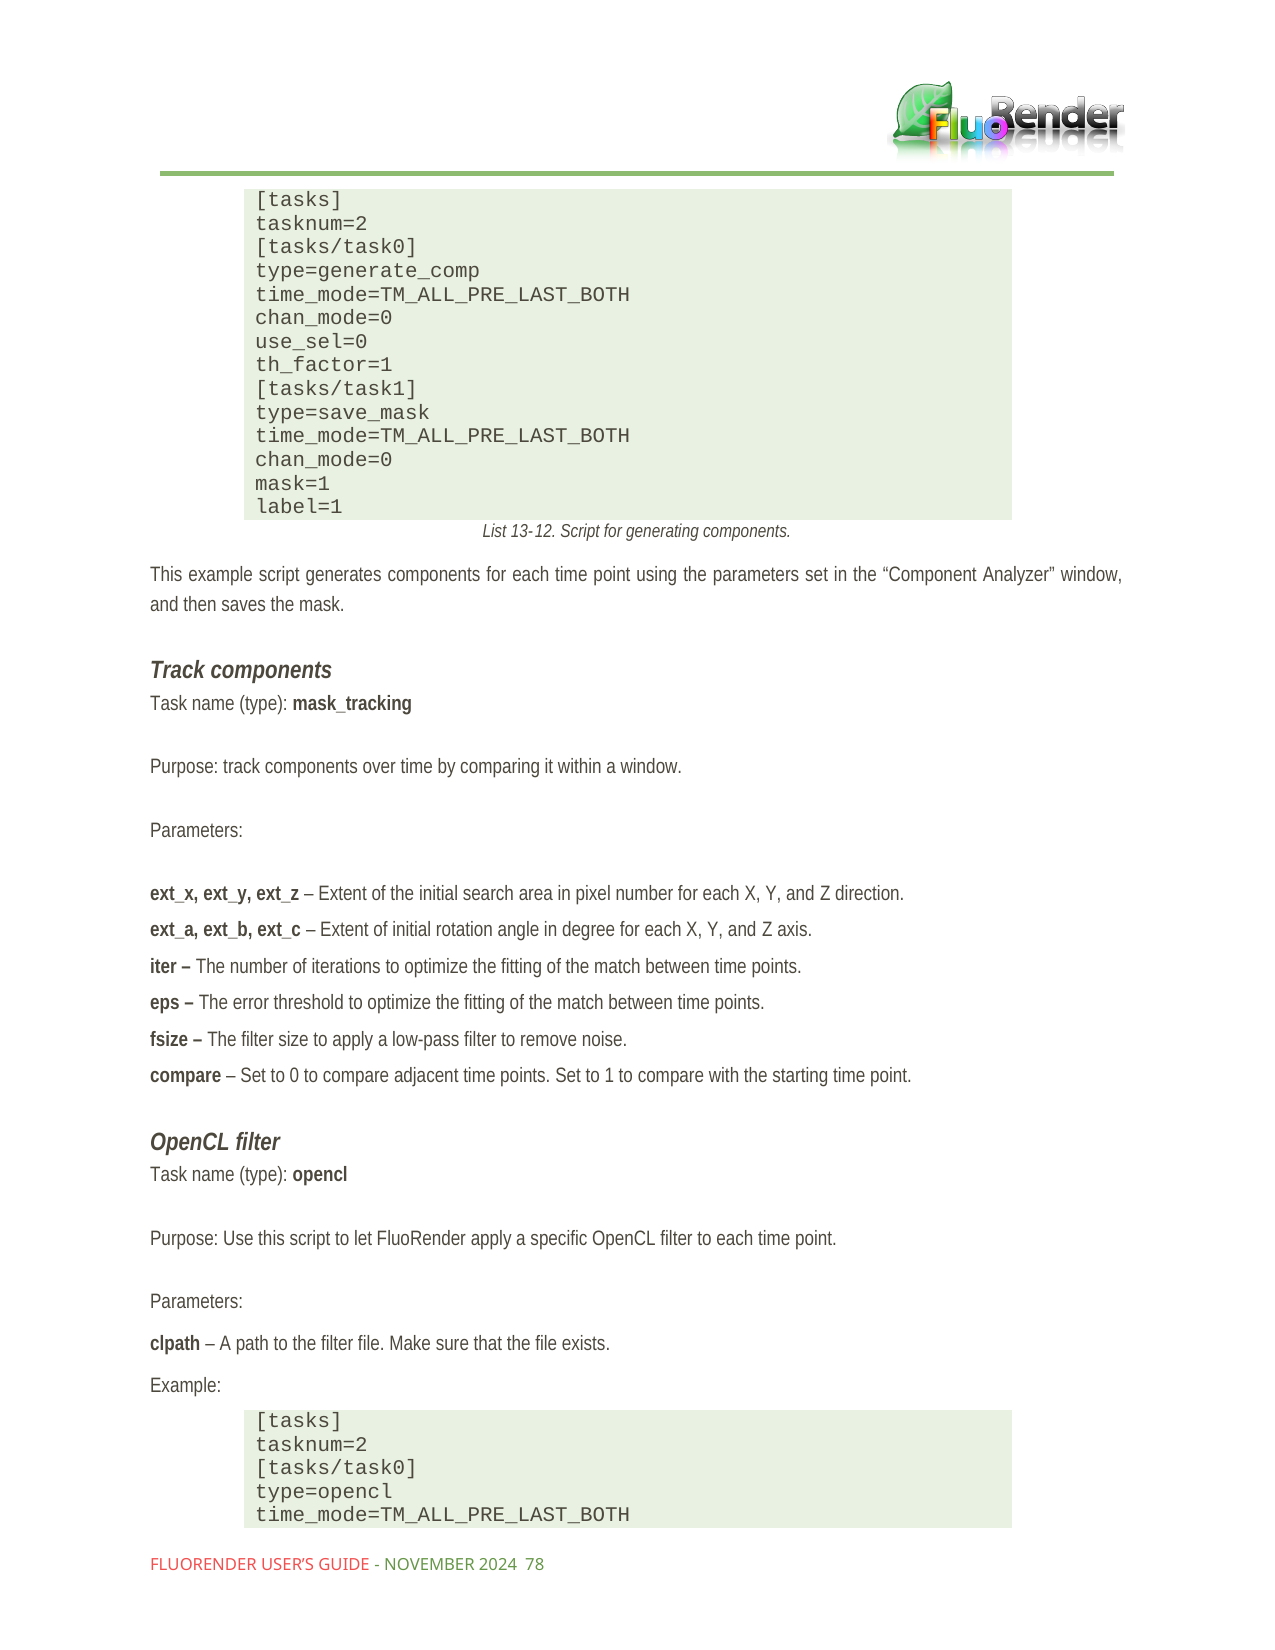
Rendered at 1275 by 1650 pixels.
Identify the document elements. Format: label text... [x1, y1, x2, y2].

text Example: [150, 1373, 1125, 1397]
text eps – The error threshold to optimize the fitting of the match between time points. [150, 990, 1125, 1014]
text clpath – A path to the filter file. Make sure that the file exists. [150, 1331, 1125, 1355]
text Task name (type): mask_tracking [150, 691, 1125, 715]
text Parameters: [150, 1289, 1125, 1313]
picture [887, 75, 1125, 165]
text compare – Set to 0 to compare adjacent time points. Set to 1 to compare with the starting time point. [150, 1063, 1125, 1087]
text Parameters: [150, 818, 1125, 842]
text Task name (type): opencl [150, 1162, 1125, 1186]
text ext_a, ext_b, ext_c – Extent of initial rotation angle in degree for each X, Y, and Z axis. [150, 917, 1125, 941]
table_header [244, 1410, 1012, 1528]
text iter – The number of iterations to optimize the fitting of the match between time points. [150, 954, 1125, 978]
text Purpose: track components over time by comparing it within a window. [150, 754, 1125, 778]
text This example script generates components for each time point using the parameters set in the “Component Analyzer” window, and then saves the mask. [150, 562, 1125, 616]
text Purpose: Use this script to let FluoRender apply a specific OpenCL filter to each time point. [150, 1225, 1125, 1249]
subtitle Track components [150, 656, 1125, 684]
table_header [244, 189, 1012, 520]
subtitle OpenCL filter [150, 1126, 1125, 1155]
text fsize – The filter size to apply a low-pass filter to remove noise. [150, 1027, 1125, 1051]
text ext_x, ext_y, ext_z – Extent of the initial search area in pixel number for each X, Y, and Z direction. [150, 881, 1125, 905]
